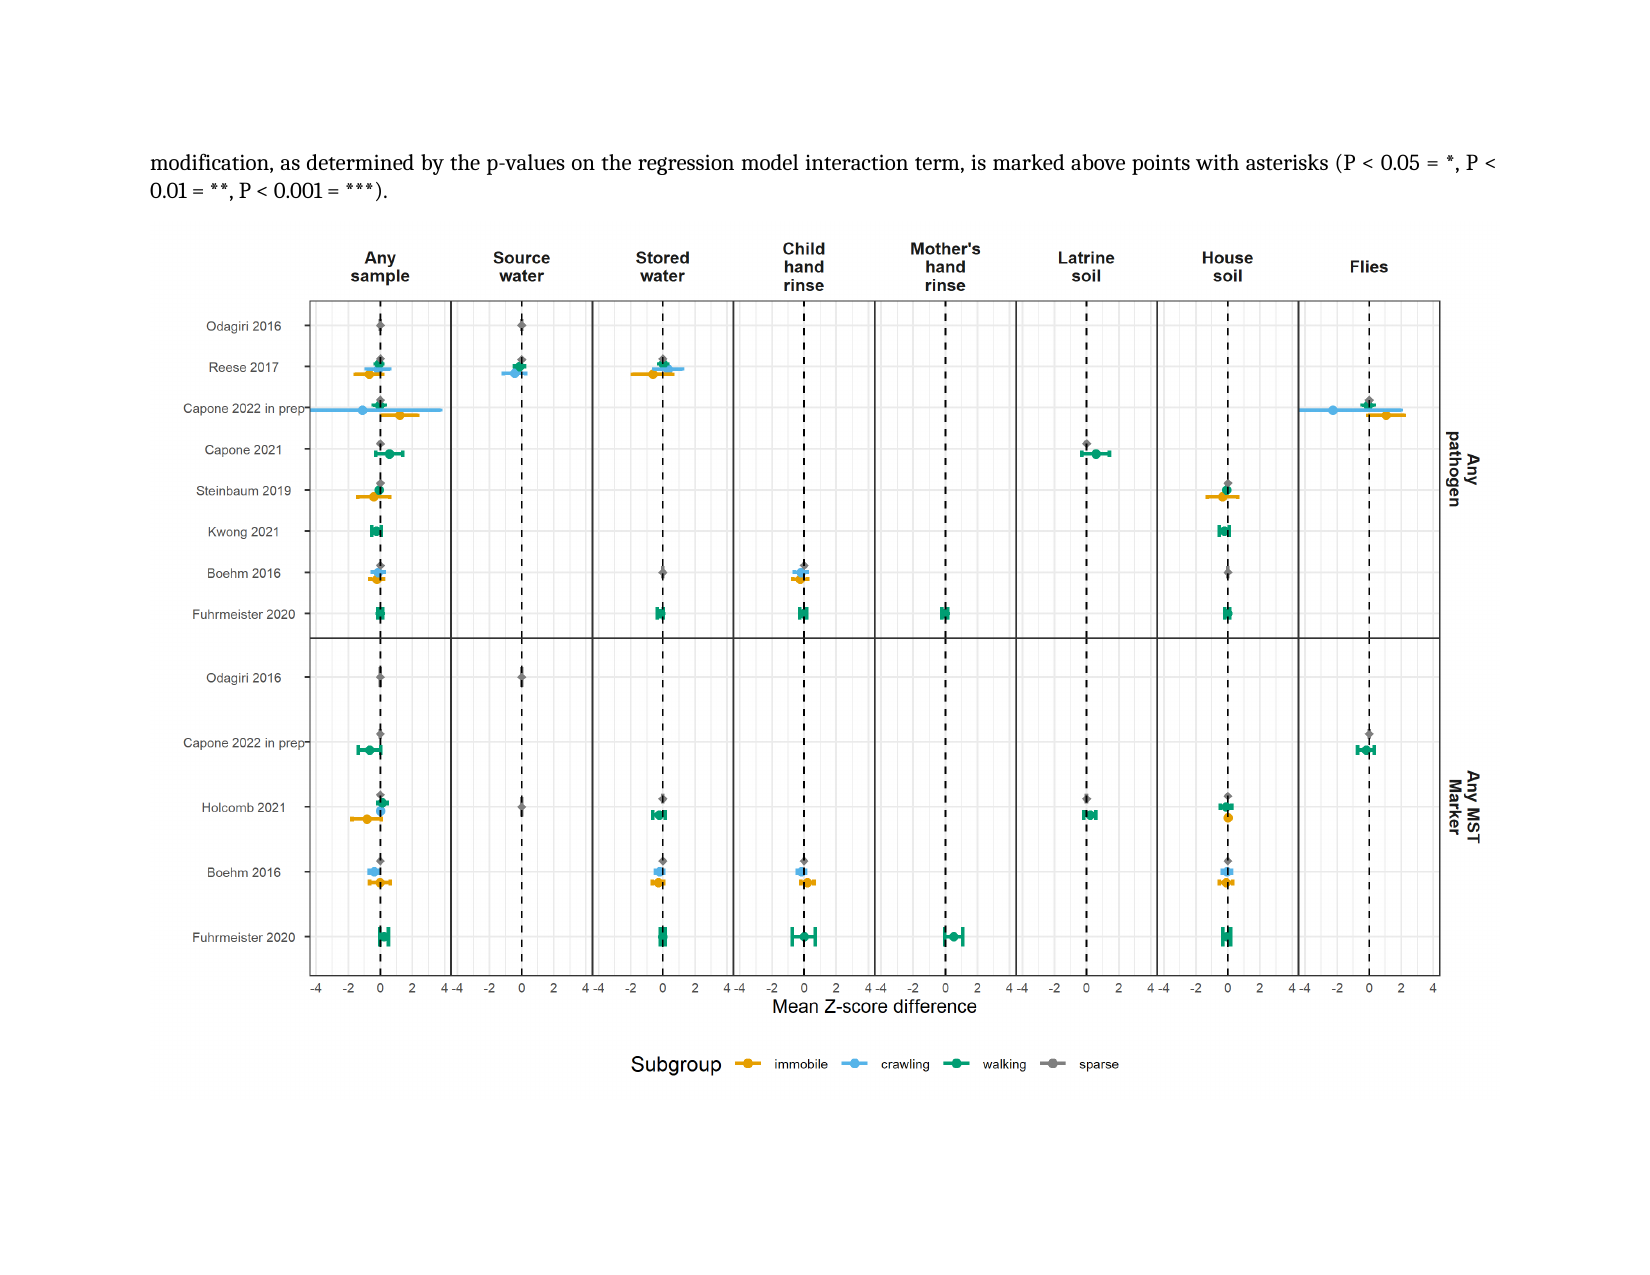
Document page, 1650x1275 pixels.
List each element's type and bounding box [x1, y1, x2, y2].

text [150, 150, 1500, 204]
picture [150, 221, 1500, 1100]
